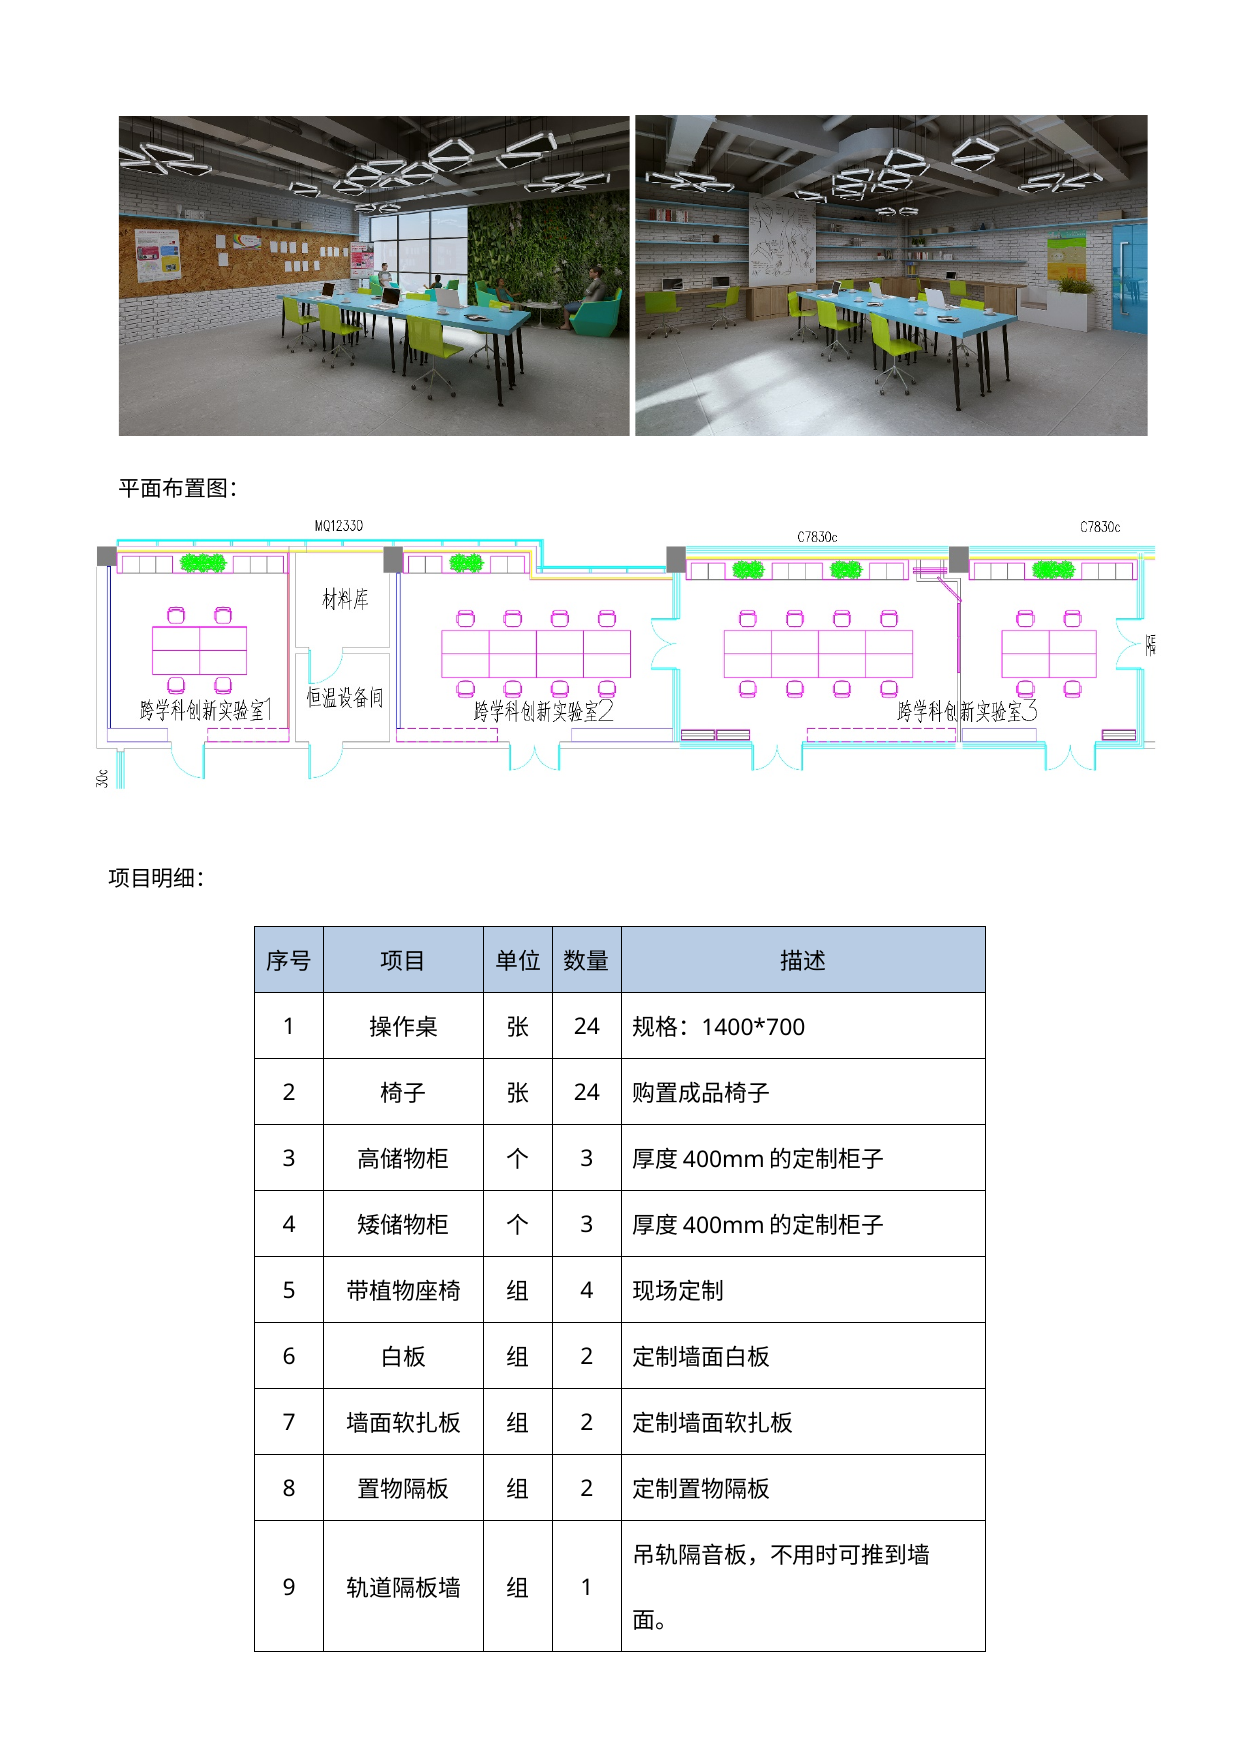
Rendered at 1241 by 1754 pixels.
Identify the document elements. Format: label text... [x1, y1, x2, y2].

table_cell 24 [553, 993, 621, 1058]
table_cell 9 [255, 1521, 323, 1651]
table_cell 高储物柜 [324, 1125, 483, 1190]
table_cell 2 [553, 1323, 621, 1388]
table_cell 厚度400mm的定制柜子 [622, 1191, 985, 1256]
table_cell 操作桌 [324, 993, 483, 1058]
picture [118, 116, 630, 436]
table_cell 3 [553, 1125, 621, 1190]
table_cell 置物隔板 [324, 1455, 483, 1520]
list 平面布置图： [119, 471, 1165, 503]
table_cell 3 [553, 1191, 621, 1256]
table_cell 2 [553, 1389, 621, 1454]
table_cell 定制墙面白板 [622, 1323, 985, 1388]
table_header 描述 [622, 927, 985, 992]
table_cell 张 [484, 1059, 552, 1124]
table_cell 定制墙面软扎板 [622, 1389, 985, 1454]
table_header 数量 [553, 927, 621, 992]
table_cell 椅子 [324, 1059, 483, 1124]
table_header 序号 [255, 927, 323, 992]
table_cell 吊轨隔音板，不用时可推到墙面。 [622, 1521, 985, 1651]
table_cell 5 [255, 1257, 323, 1322]
table_cell 个 [484, 1191, 552, 1256]
table_cell 矮储物柜 [324, 1191, 483, 1256]
table_cell 组 [484, 1455, 552, 1520]
table_cell 厚度400mm的定制柜子 [622, 1125, 985, 1190]
table_cell 购置成品椅子 [622, 1059, 985, 1124]
table_cell 个 [484, 1125, 552, 1190]
table_cell 轨道隔板墙 [324, 1521, 483, 1651]
table_cell 4 [553, 1257, 621, 1322]
table_cell 3 [255, 1125, 323, 1190]
table_cell 6 [255, 1323, 323, 1388]
table_cell 8 [255, 1455, 323, 1520]
picture [75, 503, 1175, 805]
table_cell 张 [484, 993, 552, 1058]
table_cell 组 [484, 1323, 552, 1388]
table_cell 墙面软扎板 [324, 1389, 483, 1454]
table_cell 组 [484, 1389, 552, 1454]
table_cell 带植物座椅 [324, 1257, 483, 1322]
table_cell 定制置物隔板 [622, 1455, 985, 1520]
table_header 单位 [484, 927, 552, 992]
table_cell 4 [255, 1191, 323, 1256]
table_cell 2 [553, 1455, 621, 1520]
table_cell 24 [553, 1059, 621, 1124]
table_cell 7 [255, 1389, 323, 1454]
table_cell 2 [255, 1059, 323, 1124]
table_cell 组 [484, 1257, 552, 1322]
table_cell 1 [255, 993, 323, 1058]
table_cell 1 [553, 1521, 621, 1651]
picture [635, 115, 1148, 436]
table_cell 白板 [324, 1323, 483, 1388]
table_header 项目 [324, 927, 483, 992]
table_cell 组 [484, 1521, 552, 1651]
table_cell 规格：1400*700 [622, 993, 985, 1058]
table_cell 现场定制 [622, 1257, 985, 1322]
text 项目明细： [75, 861, 1165, 893]
